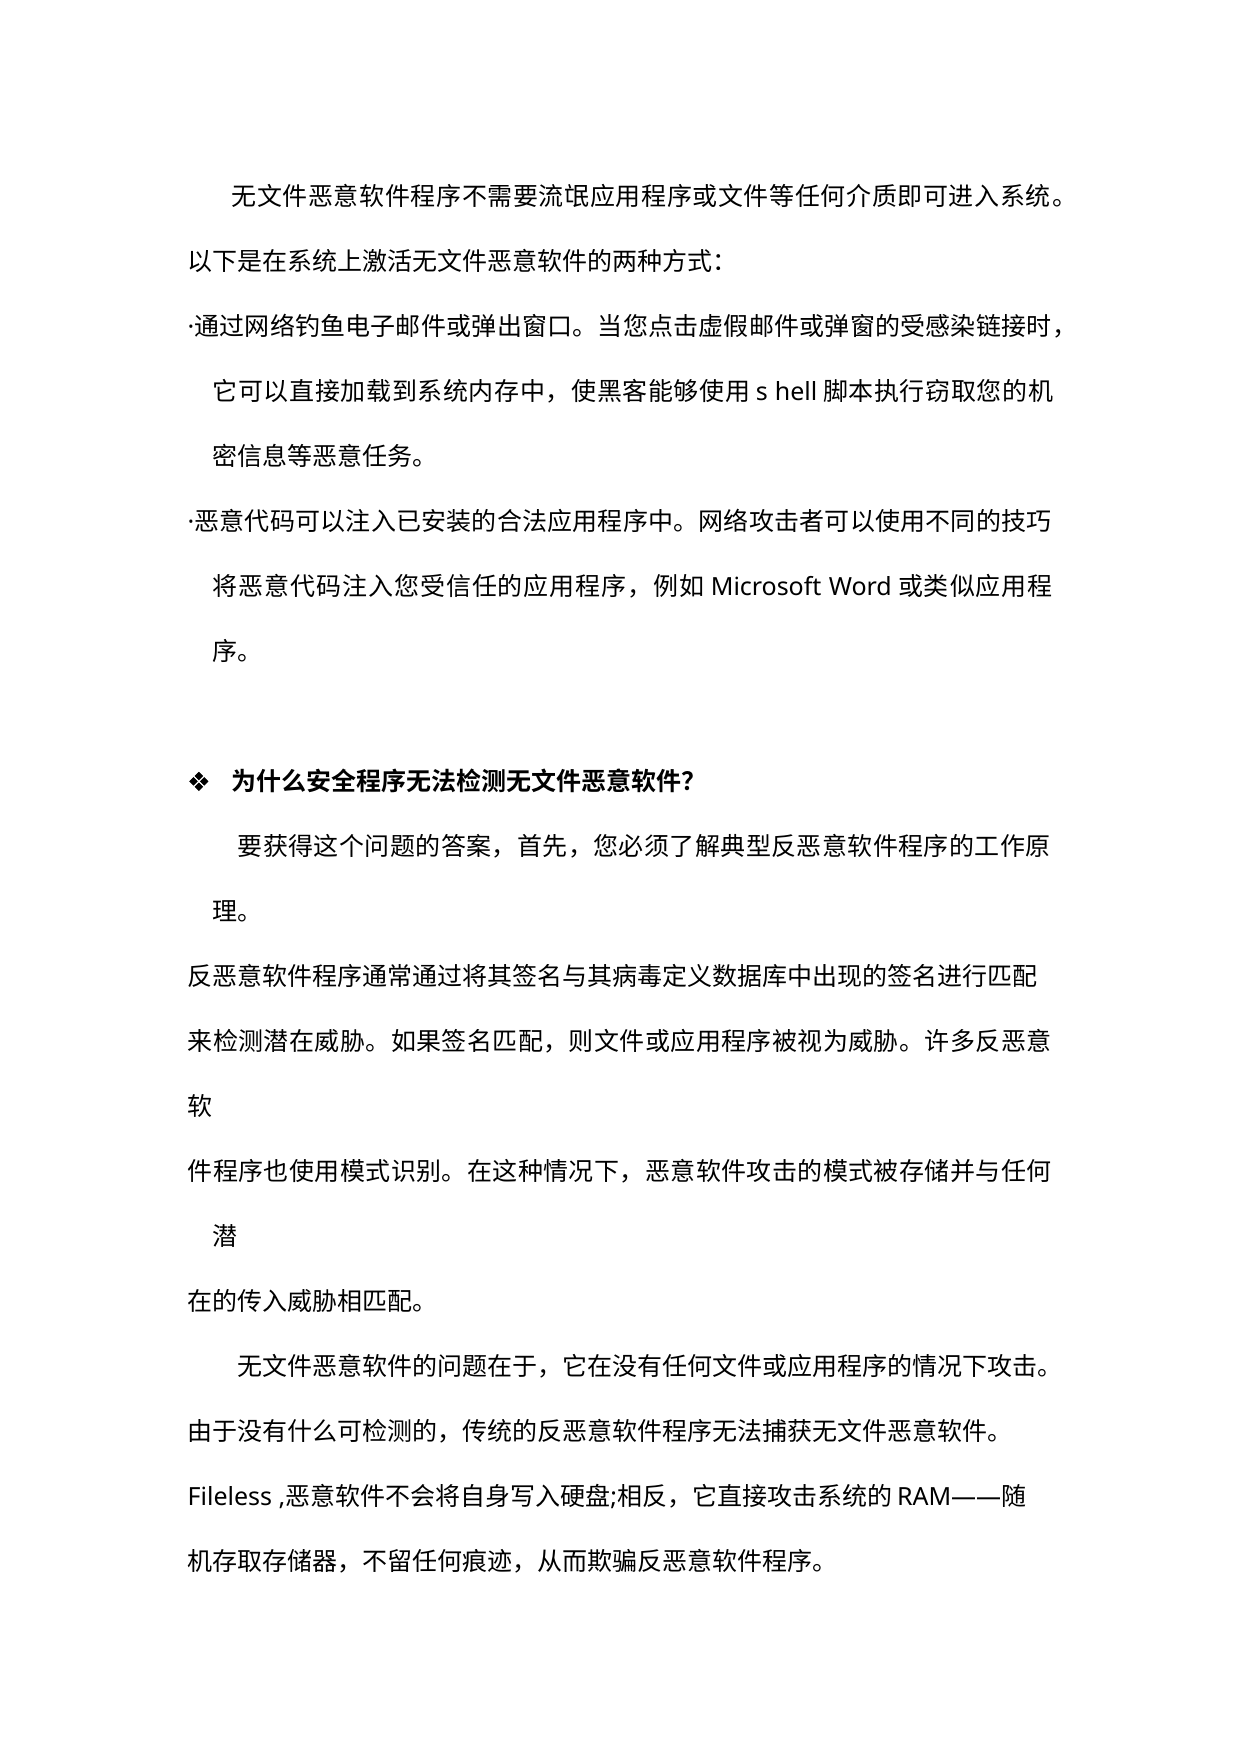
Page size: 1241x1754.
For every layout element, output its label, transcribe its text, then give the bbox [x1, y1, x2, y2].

text ·通过网络钓鱼电子邮件或弹出窗口。当您点击虚假邮件或弹窗的受感染链接时，它可以直接加载到系统内存中，使黑客能够使用s hell脚本执行窃取您的机密信息等恶意任务。 [187, 292, 1053, 487]
text 在的传入威胁相匹配。 [187, 1267, 1053, 1332]
text ·恶意代码可以注入已安装的合法应用程序中。网络攻击者可以使用不同的技巧将恶意代码注入您受信任的应用程序，例如Microsoft Word或类似应用程序。 [187, 487, 1053, 682]
text 无文件恶意软件的问题在于，它在没有任何文件或应用程序的情况下攻击。 [212, 1332, 1053, 1397]
text 来检测潜在威胁。如果签名匹配，则文件或应用程序被视为威胁。许多反恶意软 [187, 1007, 1053, 1137]
text 机存取存储器，不留任何痕迹，从而欺骗反恶意软件程序。 [187, 1527, 1053, 1592]
text 反恶意软件程序通常通过将其签名与其病毒定义数据库中出现的签名进行匹配 [187, 942, 1053, 1007]
list 为什么安全程序无法检测无文件恶意软件？ [187, 747, 1053, 812]
text 要获得这个问题的答案，首先，您必须了解典型反恶意软件程序的工作原理。 [212, 812, 1053, 942]
text 由于没有什么可检测的，传统的反恶意软件程序无法捕获无文件恶意软件。 [187, 1397, 1053, 1462]
text 件程序也使用模式识别。在这种情况下，恶意软件攻击的模式被存储并与任何潜 [187, 1137, 1053, 1267]
text 无文件恶意软件程序不需要流氓应用程序或文件等任何介质即可进入系统。以下是在系统上激活无文件恶意软件的两种方式： [187, 162, 1053, 292]
text Fileless ,恶意软件不会将自身写入硬盘;相反，它直接攻击系统的RAM——随 [187, 1462, 1053, 1527]
